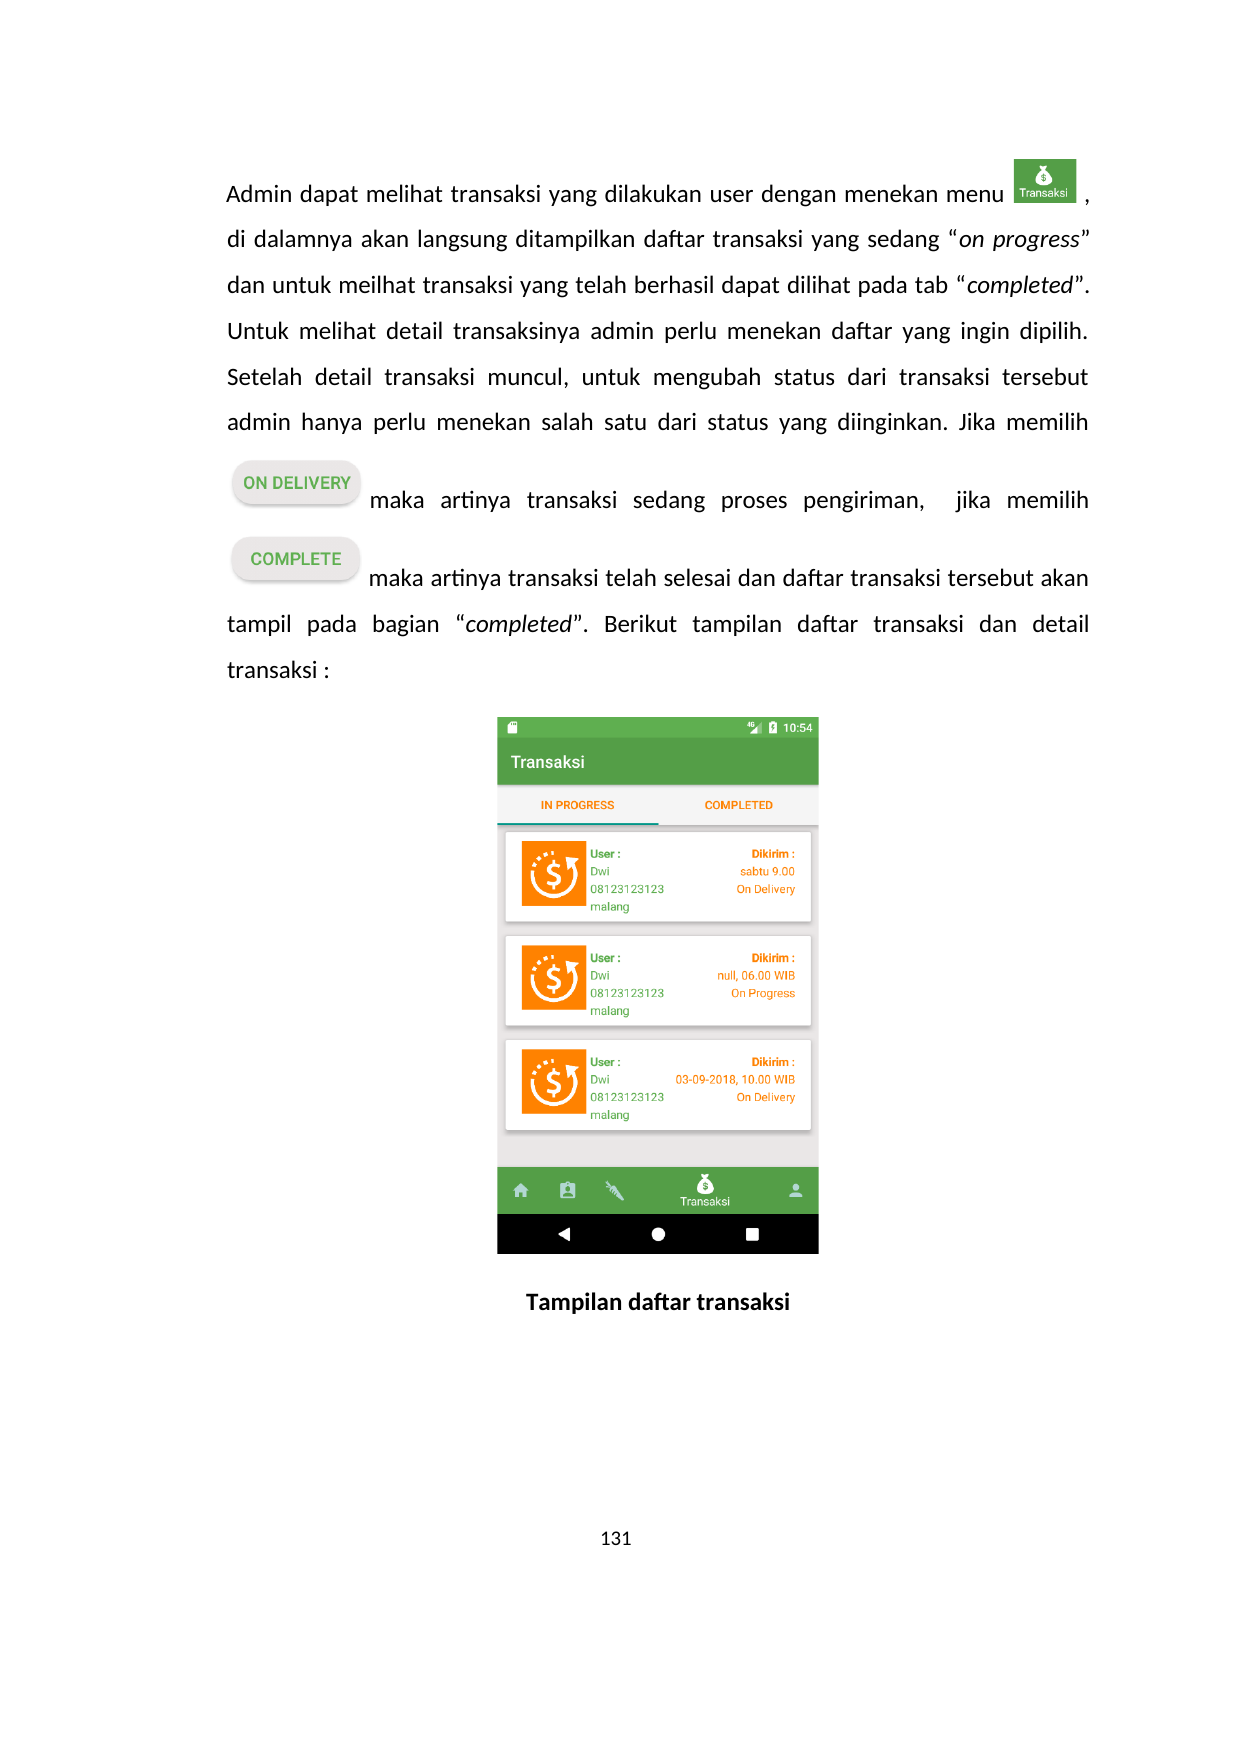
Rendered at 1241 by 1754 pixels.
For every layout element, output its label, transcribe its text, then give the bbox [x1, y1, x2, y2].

picture [1013, 159, 1077, 203]
picture [226, 452, 370, 509]
picture [226, 530, 363, 587]
text Tampilan daftar transaksi [226, 1286, 1090, 1317]
text Admin dapat melihat transaksi yang dilakukan user dengan menekan menu , di dalamnya akan langsung ditampilkan daftar transaksi yang sedang “on progress” dan untuk meilhat transaksi yang telah berhasil dapat dilihat pada tab “completed”. Untuk melihat detail transaksinya admin perlu menekan daftar yang ingin dipilih. Setelah detail transaksi muncul, untuk mengubah status dari transaksi tersebut admin hanya perlu menekan salah satu dari status yang diinginkan. Jika memilih maka artinya transaksi sedang proses pengiriman, jika memilih maka artinya transaksi telah selesai dan daftar transaksi tersebut akan tampil pada bagian “completed”. Berikut tampilan daftar transaksi dan detail transaksi : [226, 159, 1090, 684]
picture [497, 717, 819, 1254]
